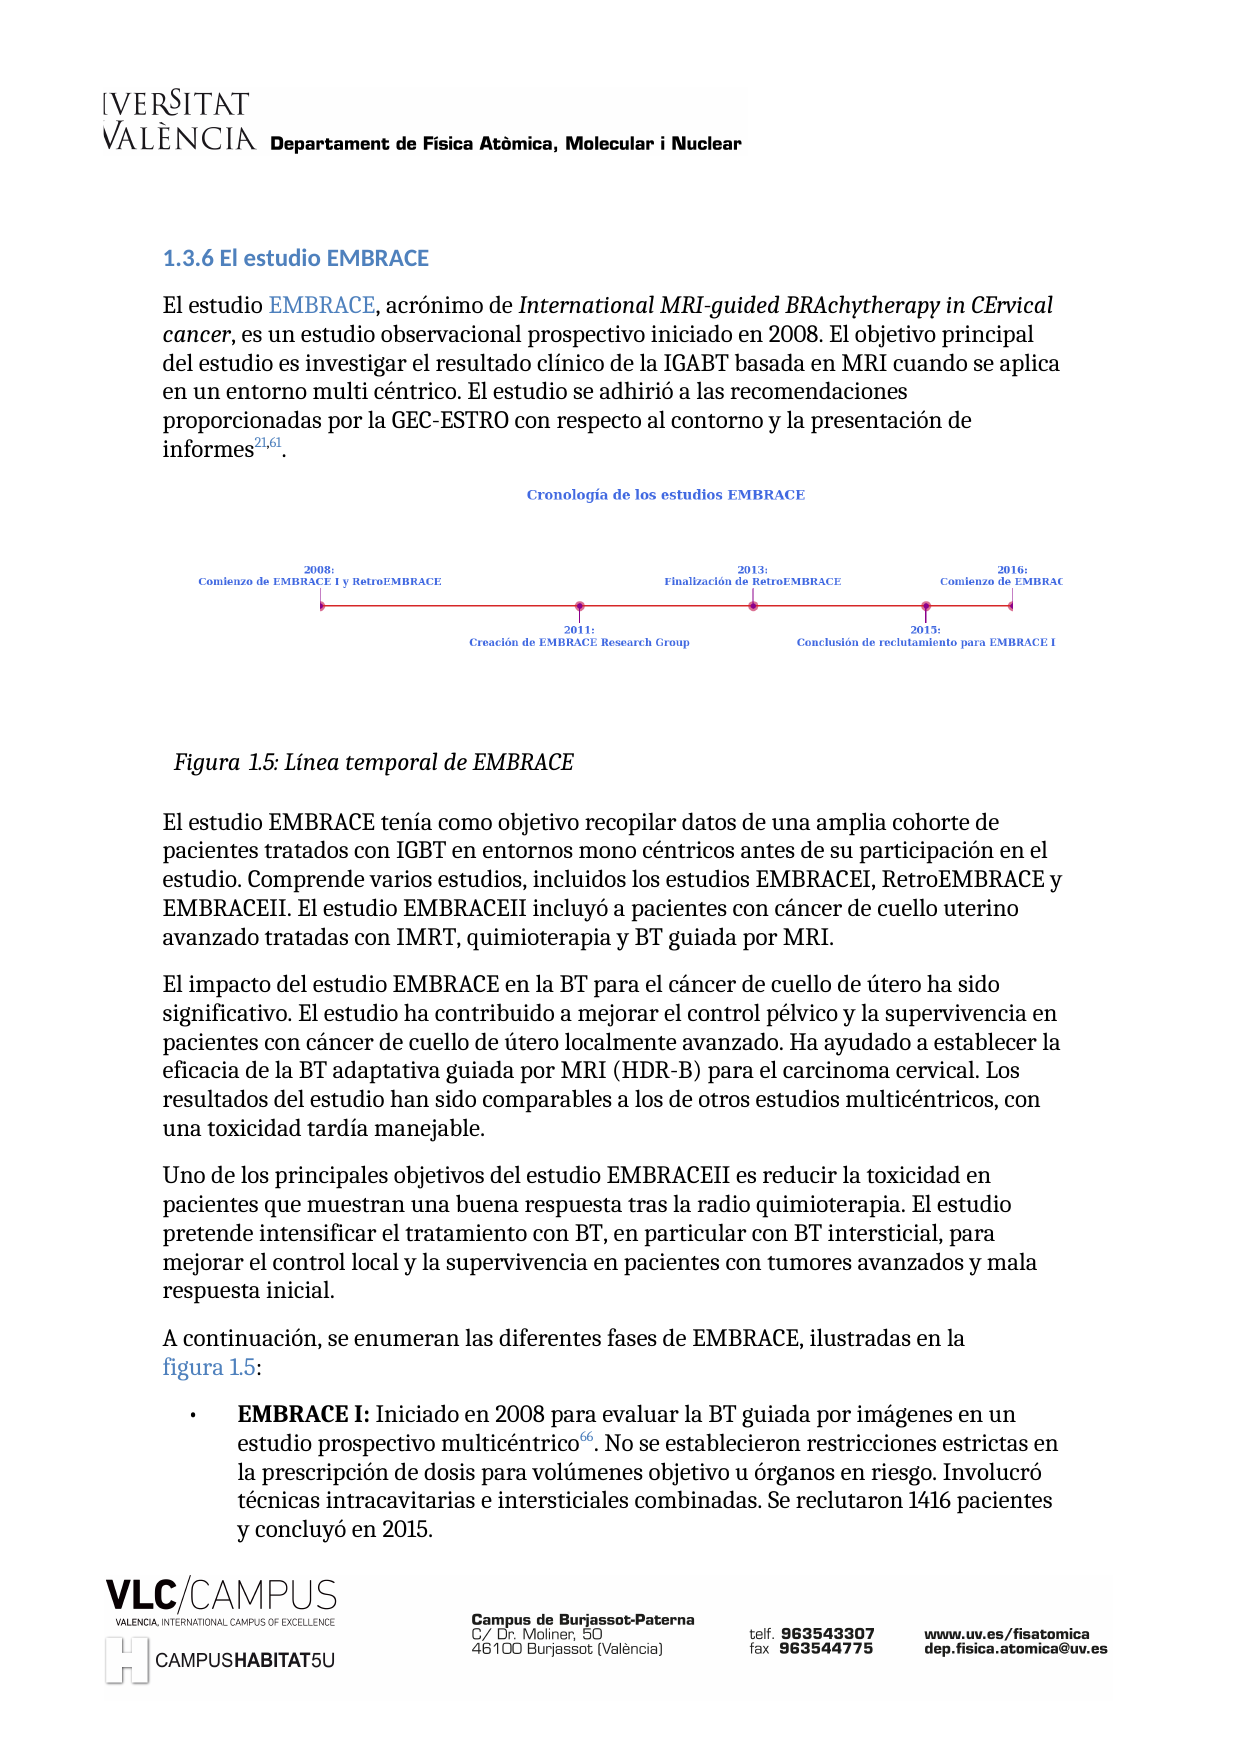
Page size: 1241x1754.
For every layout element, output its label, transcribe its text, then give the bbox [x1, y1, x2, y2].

text A continuación, se enumeran las diferentes fases de EMBRACE, ilustradas en la figura 1.5: [162, 1324, 1063, 1381]
text El estudio EMBRACE, acrónimo de International MRI-guided BRAchytherapy in CErvical cancer, es un estudio observacional prospectivo iniciado en 2008. El objetivo principal del estudio es investigar el resultado clínico de la IGABT basada en MRI cuando se aplica en un entorno multi céntrico. El estudio se adhirió a las recomendaciones proporcionadas por la GEC-ESTRO con respecto al contorno y la presentación de informes21,61. [162, 291, 1063, 463]
picture [103, 87, 748, 156]
text Uno de los principales objetivos del estudio EMBRACEII es reducir la toxicidad en pacientes que muestran una buena respuesta tras la radio quimioterapia. El estudio pretende intensificar el tratamiento con BT, en particular con BT intersticial, para mejorar el control local y la supervivencia en pacientes con tumores avanzados y mala respuesta inicial. [162, 1161, 1063, 1305]
picture [192, 482, 1063, 727]
list EMBRACE I: Iniciado en 2008 para evaluar la BT guiada por imágenes en un estudio prospectivo multicéntrico66. No se establecieron restricciones estrictas en la prescripción de dosis para volúmenes objetivo u órganos en riesgo. Involucró técnicas intracavitarias e intersticiales combinadas. Se reclutaron 1416 pacientes y concluyó en 2015. [187, 1400, 1063, 1544]
subtitle 1.3.6 El estudio EMBRACE [162, 242, 1063, 272]
text El estudio EMBRACE tenía como objetivo recopilar datos de una amplia cohorte de pacientes tratados con IGBT en entornos mono céntricos antes de su participación en el estudio. Comprende varios estudios, incluidos los estudios EMBRACEI, RetroEMBRACE y EMBRACEII. El estudio EMBRACEII incluyó a pacientes con cáncer de cuello uterino avanzado tratadas con IMRT, quimioterapia y BT guiada por MRI. [162, 807, 1063, 951]
picture [103, 1575, 1113, 1701]
text El impacto del estudio EMBRACE en la BT para el cáncer de cuello de útero ha sido significativo. El estudio ha contribuido a mejorar el control pélvico y la supervivencia en pacientes con cáncer de cuello de útero localmente avanzado. Ha ayudado a establecer la eficacia de la BT adaptativa guiada por MRI (HDR-B) para el carcinoma cervical. Los resultados del estudio han sido comparables a los de otros estudios multicéntricos, con una toxicidad tardía manejable. [162, 970, 1063, 1142]
table_header Figura 1.5: Línea temporal de EMBRACE [163, 482, 1063, 789]
